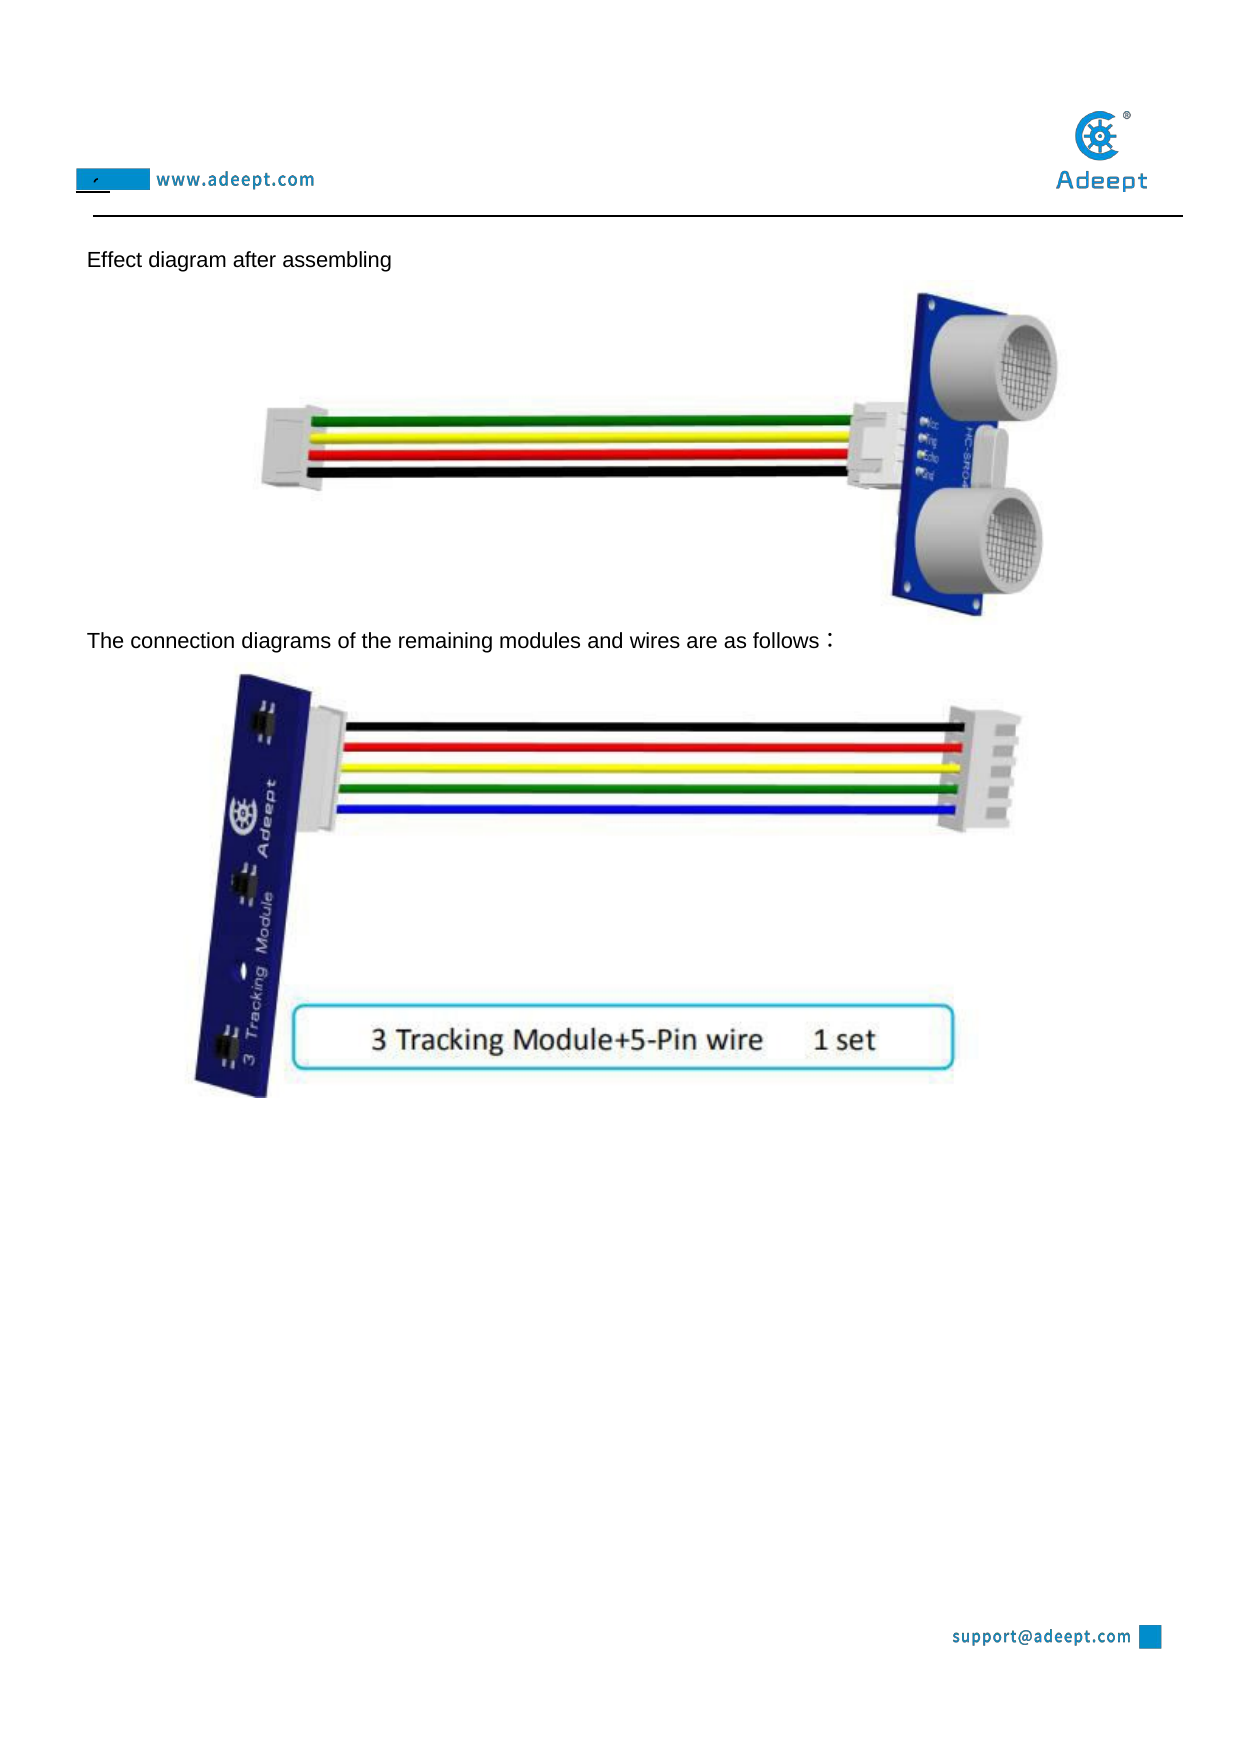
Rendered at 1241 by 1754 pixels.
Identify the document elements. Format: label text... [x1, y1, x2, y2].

text Effect diagram after assembling [87, 246, 1178, 272]
text The connection diagrams of the remaining modules and wires are as follows： [87, 625, 1178, 655]
picture [87, 662, 1064, 1098]
picture [75, 167, 343, 191]
picture [946, 1625, 1139, 1649]
picture [160, 280, 1102, 625]
picture [1056, 111, 1147, 192]
